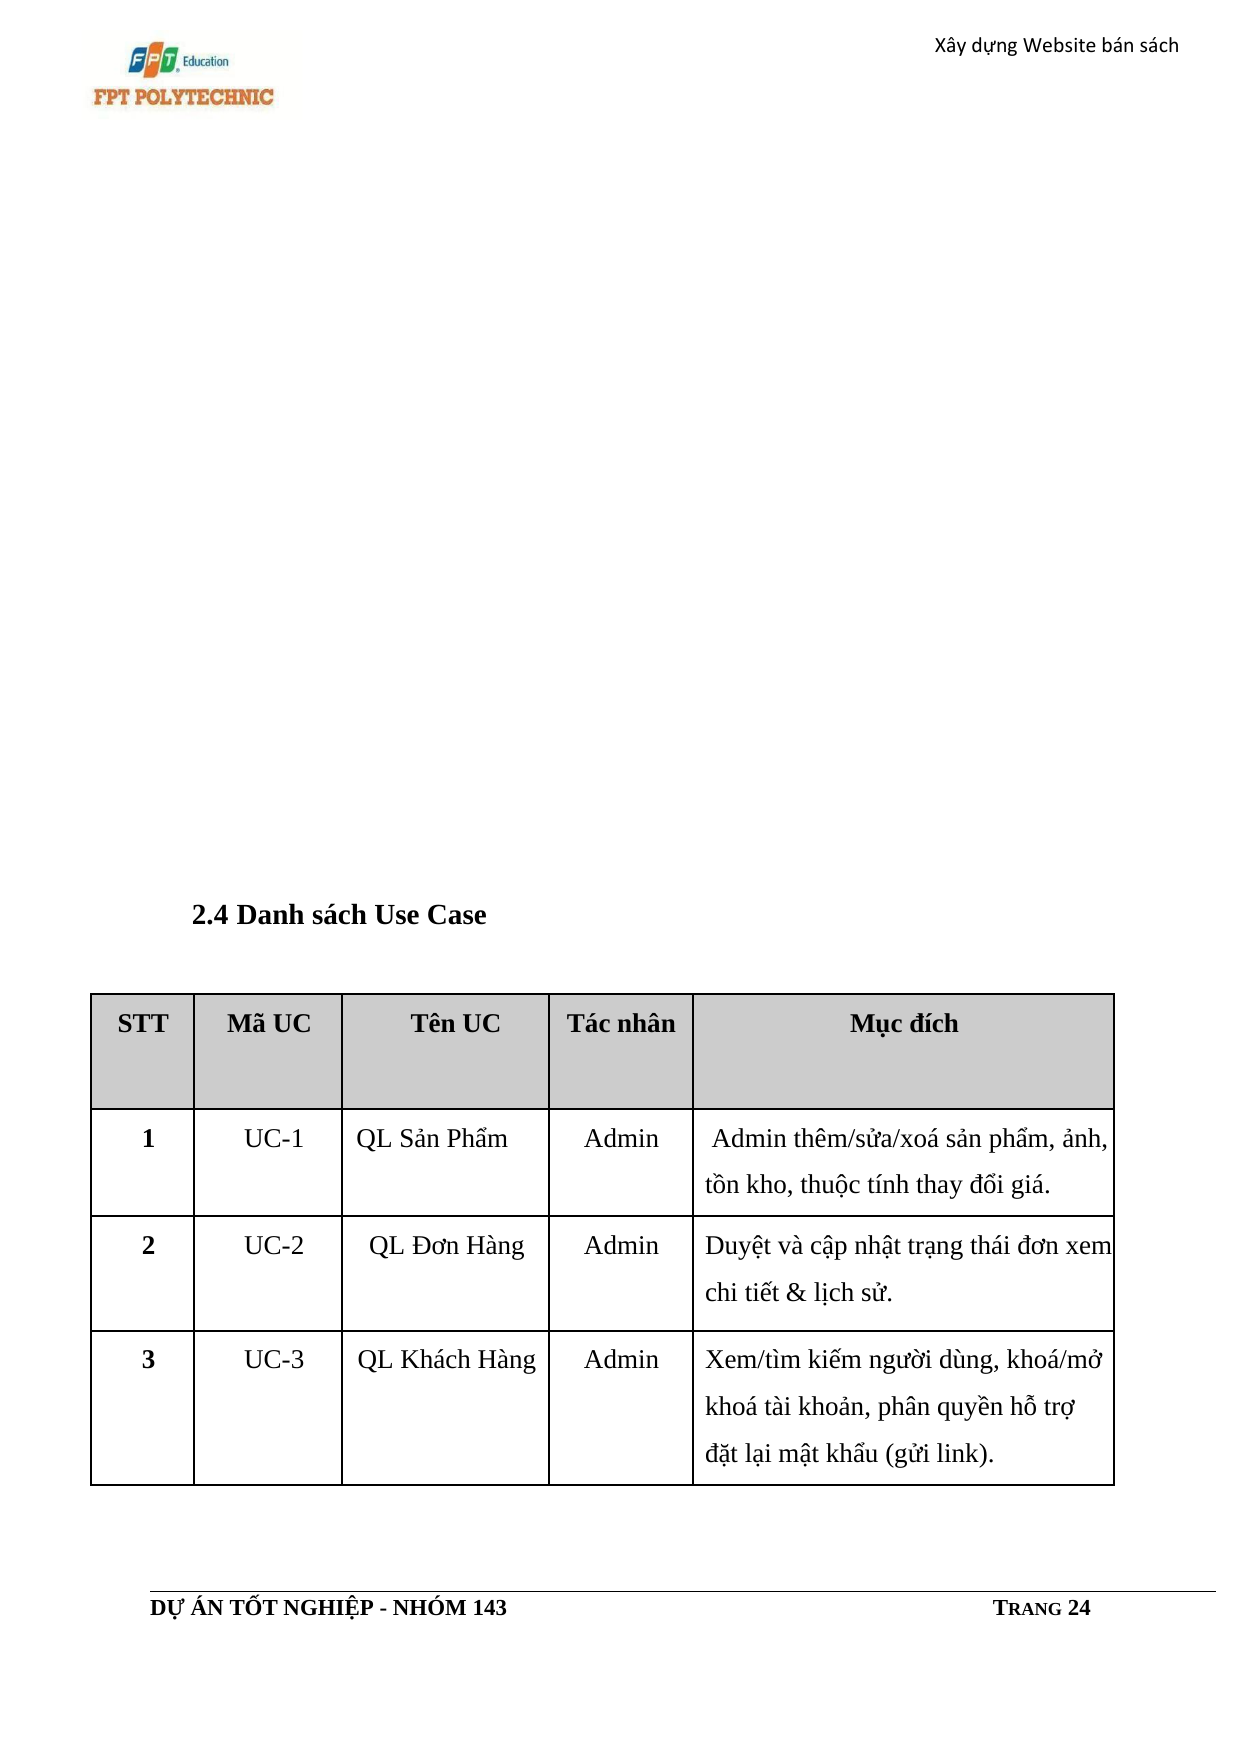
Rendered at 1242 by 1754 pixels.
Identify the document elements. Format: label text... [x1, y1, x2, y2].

table_cell Admin thêm/sửa/xoá sản phẩm, ảnh, tồn kho, thuộc tính thay đổi giá. [694, 1110, 1113, 1215]
table_header Mã UC [195, 995, 341, 1108]
table_header Tên UC [343, 995, 548, 1108]
table_cell UC-3 [195, 1332, 341, 1484]
table_cell QL Khách Hàng [343, 1332, 548, 1484]
table_header STT [92, 995, 193, 1108]
table_header Mục đích [694, 995, 1113, 1108]
table_cell UC-1 [195, 1110, 341, 1215]
table_cell Xem/tìm kiếm người dùng, khoá/mở khoá tài khoản, phân quyền hỗ trợ đặt lại mật khẩu (gửi link). [694, 1332, 1113, 1484]
table_cell 1 [92, 1110, 193, 1215]
table_cell UC-2 [195, 1217, 341, 1329]
table_header Tác nhân [550, 995, 692, 1108]
table_cell Admin [550, 1332, 692, 1484]
table_cell 3 [92, 1332, 193, 1484]
picture [81, 30, 303, 120]
table_cell QL Sản Phẩm [343, 1110, 548, 1215]
table_cell QL Đơn Hàng [343, 1217, 548, 1329]
table_cell Duyệt và cập nhật trạng thái đơn xem chi tiết & lịch sử. [694, 1217, 1113, 1329]
table_cell Admin [550, 1217, 692, 1329]
subtitle Danh sách Use Case [192, 897, 1216, 931]
table_cell Admin [550, 1110, 692, 1215]
table_cell 2 [92, 1217, 193, 1329]
